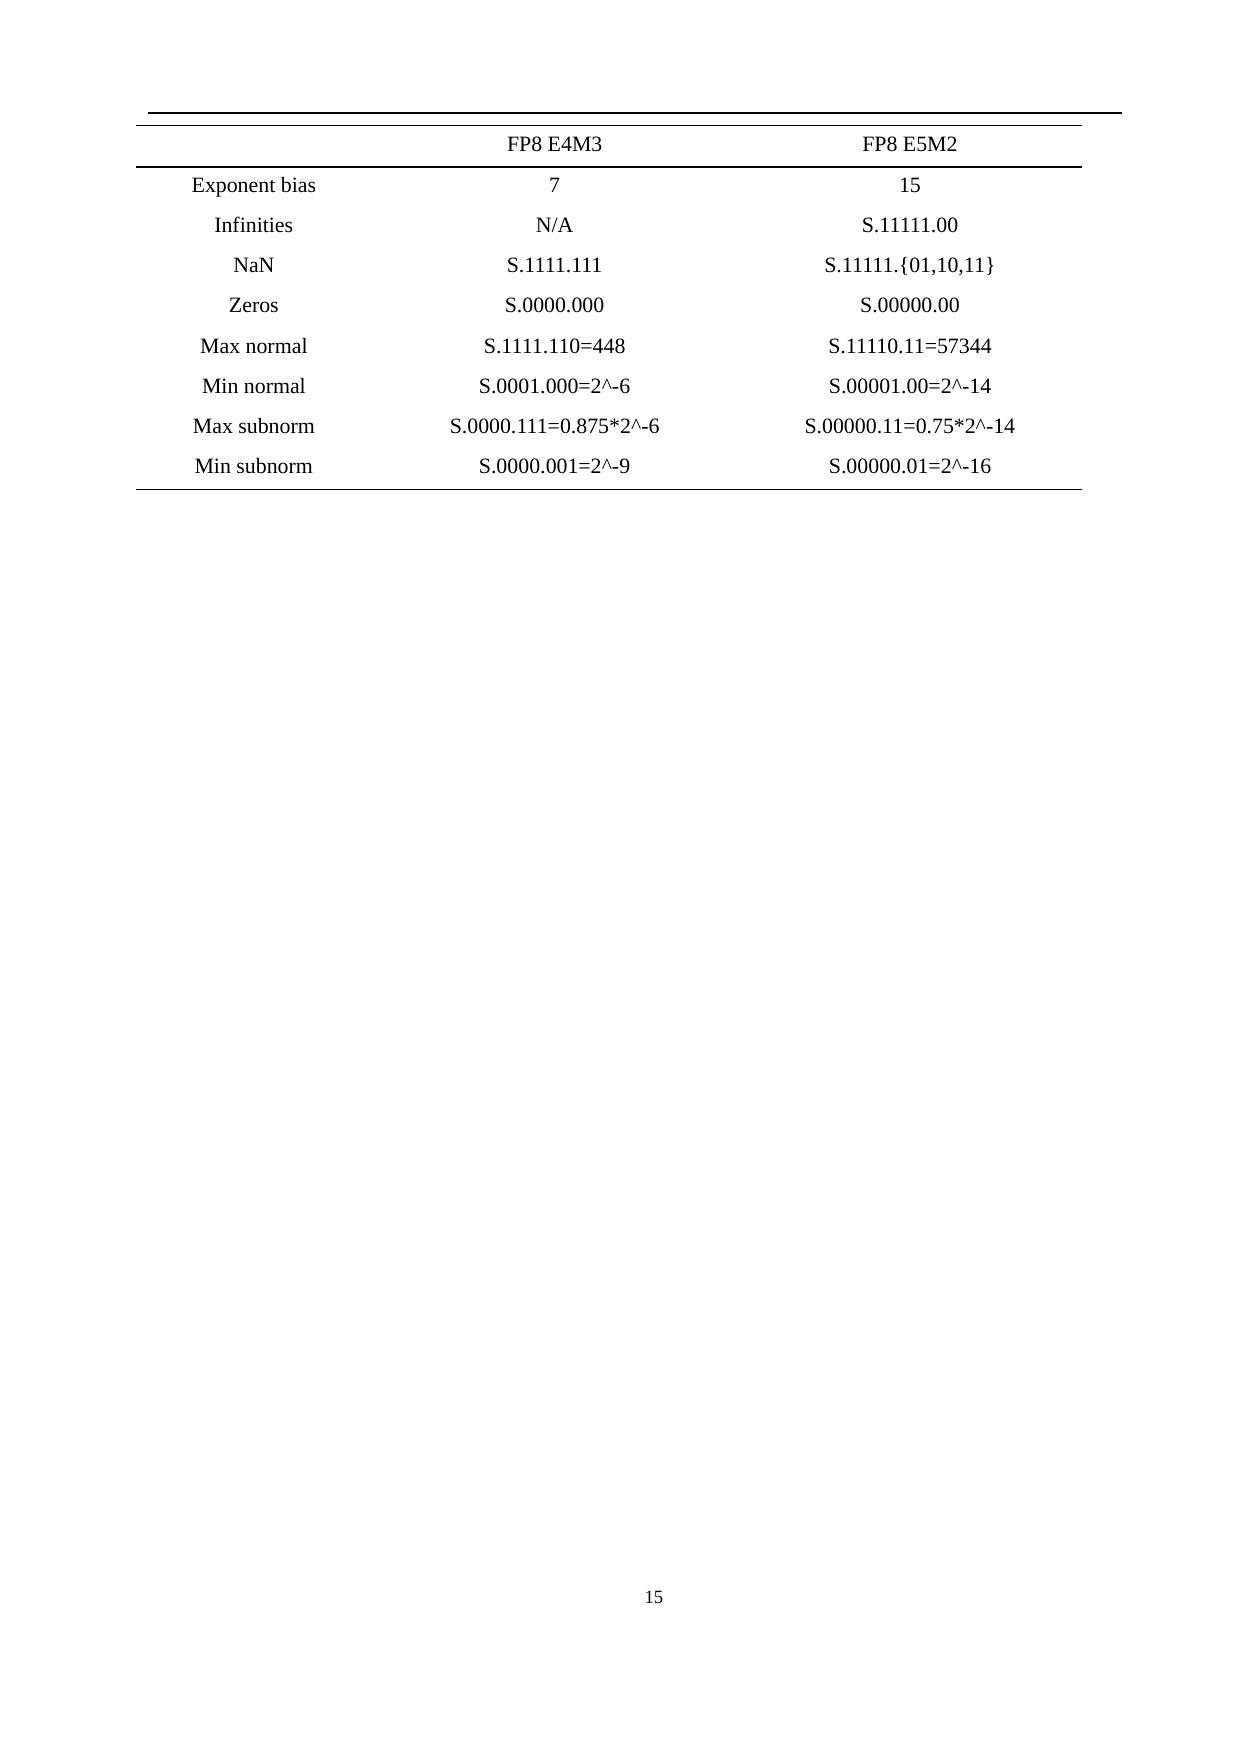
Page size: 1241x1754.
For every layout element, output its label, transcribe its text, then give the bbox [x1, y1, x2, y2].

table_cell 7 [371, 168, 738, 208]
table_cell S.00000.01=2^-16 [738, 449, 1082, 489]
table_header FP8 E4M3 [371, 126, 738, 166]
table_cell Exponent bias [136, 168, 371, 208]
table_cell Max subnorm [136, 409, 371, 449]
table_cell S.11111.{01,10,11} [738, 248, 1082, 288]
table_cell S.1111.111 [371, 248, 738, 288]
table_cell 15 [738, 168, 1082, 208]
table_header [136, 126, 371, 166]
table_cell S.11110.11=57344 [738, 328, 1082, 368]
table_cell S.00000.00 [738, 288, 1082, 328]
table_cell Min normal [136, 369, 371, 409]
table_cell N/A [371, 208, 738, 248]
table_cell S.0000.111=0.875*2^-6 [371, 409, 738, 449]
table_cell Infinities [136, 208, 371, 248]
table_cell S.0000.000 [371, 288, 738, 328]
table_header FP8 E5M2 [738, 126, 1082, 166]
table_cell S.1111.110=448 [371, 328, 738, 368]
table_cell S.00000.11=0.75*2^-14 [738, 409, 1082, 449]
table_cell Zeros [136, 288, 371, 328]
table_cell S.0001.000=2^-6 [371, 369, 738, 409]
table_cell Min subnorm [136, 449, 371, 489]
table_cell S.00001.00=2^-14 [738, 369, 1082, 409]
table_cell S.11111.00 [738, 208, 1082, 248]
table_cell Max normal [136, 328, 371, 368]
table_cell NaN [136, 248, 371, 288]
table_cell S.0000.001=2^-9 [371, 449, 738, 489]
